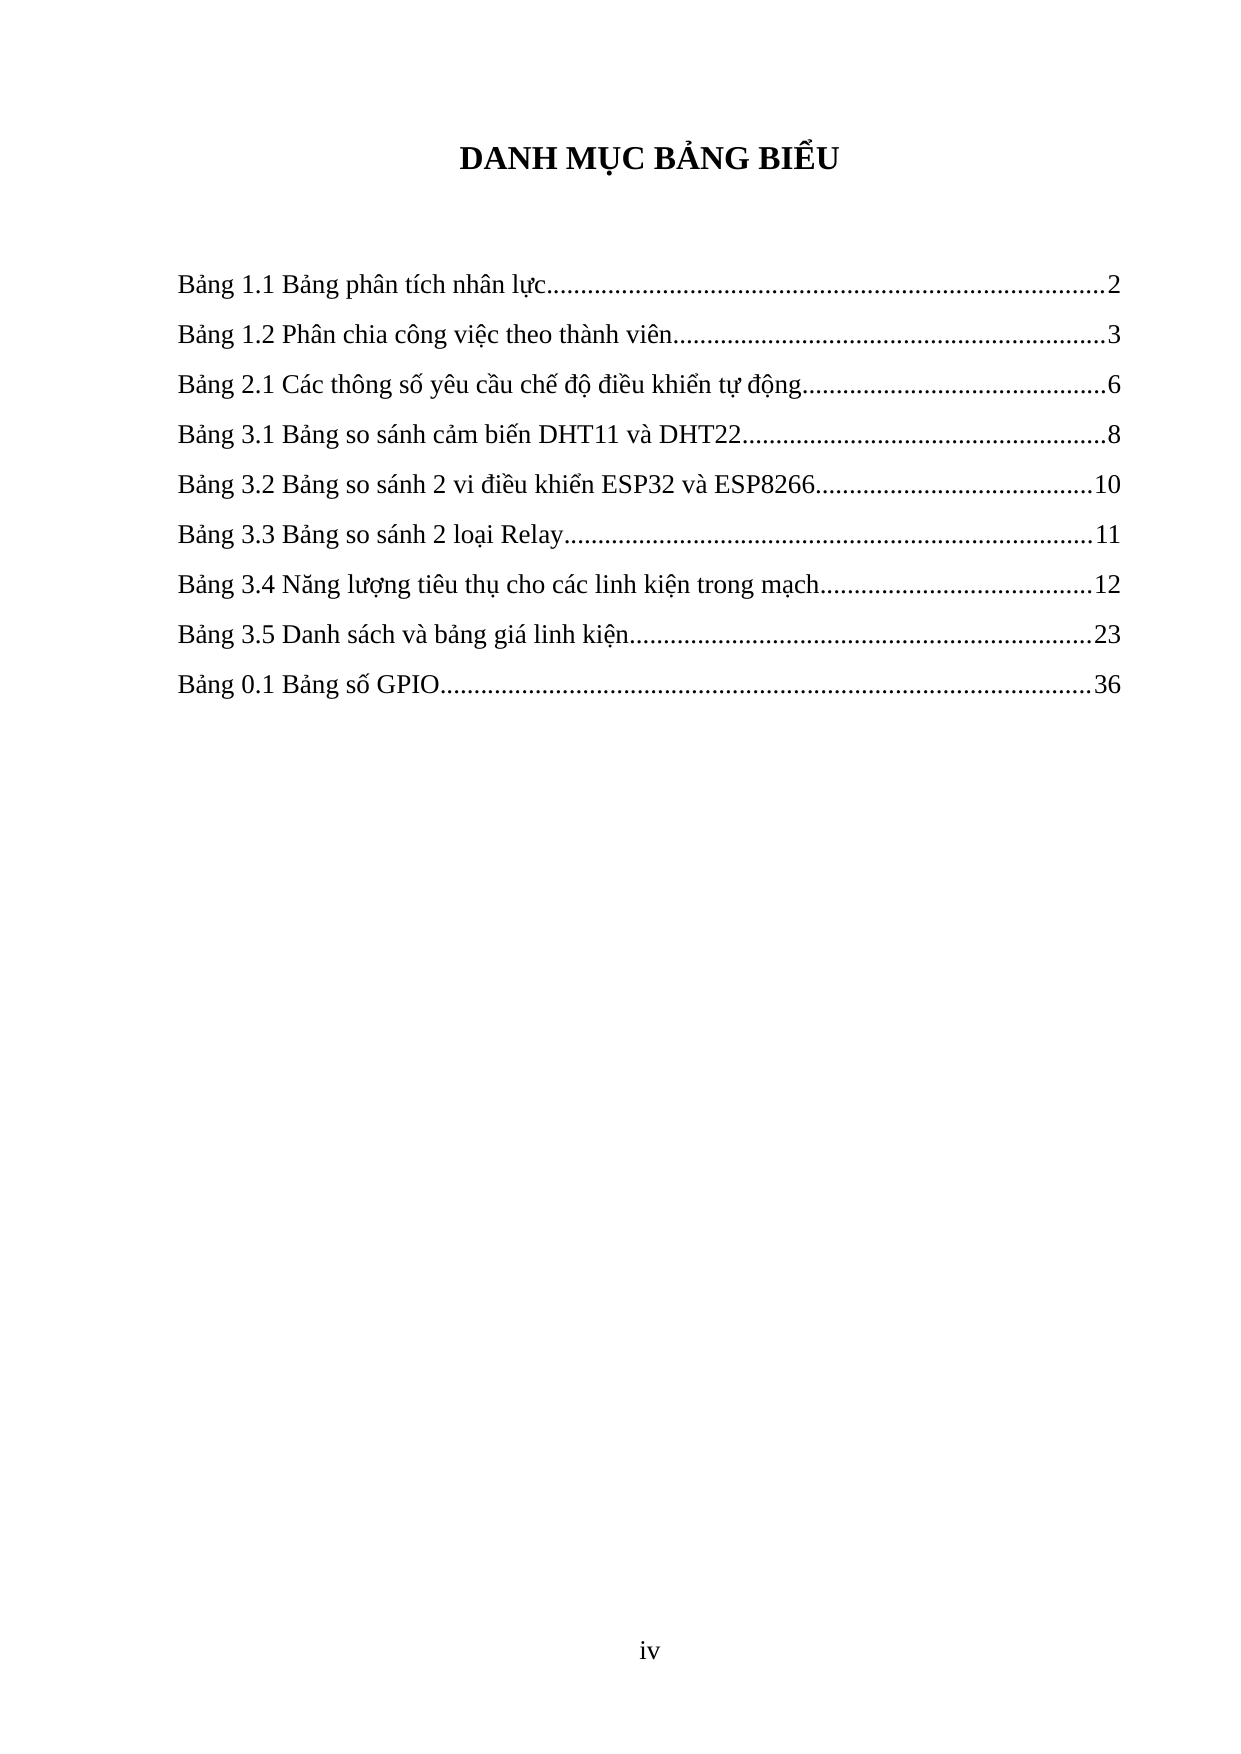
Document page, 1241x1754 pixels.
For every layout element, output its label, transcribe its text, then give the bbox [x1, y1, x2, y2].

text Bảng 3.2 Bảng so sánh 2 vi điều khiển ESP32 và ESP8266 10 [177, 465, 1122, 502]
text Bảng 3.4 Năng lượng tiêu thụ cho các linh kiện trong mạch 12 [177, 565, 1122, 602]
text Bảng 3.3 Bảng so sánh 2 loại Relay 11 [177, 515, 1122, 552]
text Bảng 2.1 Các thông số yêu cầu chế độ điều khiển tự động 6 [177, 365, 1122, 402]
text Bảng 1.2 Phân chia công việc theo thành viên 3 [177, 315, 1122, 352]
text Bảng 3.5 Danh sách và bảng giá linh kiện 23 [177, 615, 1122, 652]
text Bảng 3.1 Bảng so sánh cảm biến DHT11 và DHT22 8 [177, 415, 1122, 452]
text Bảng 0.1 Bảng số GPIO 36 [177, 665, 1122, 702]
subtitle DANH MỤC BẢNG BIỂU [177, 120, 1122, 195]
text Bảng 1.1 Bảng phân tích nhân lực 2 [177, 265, 1122, 302]
